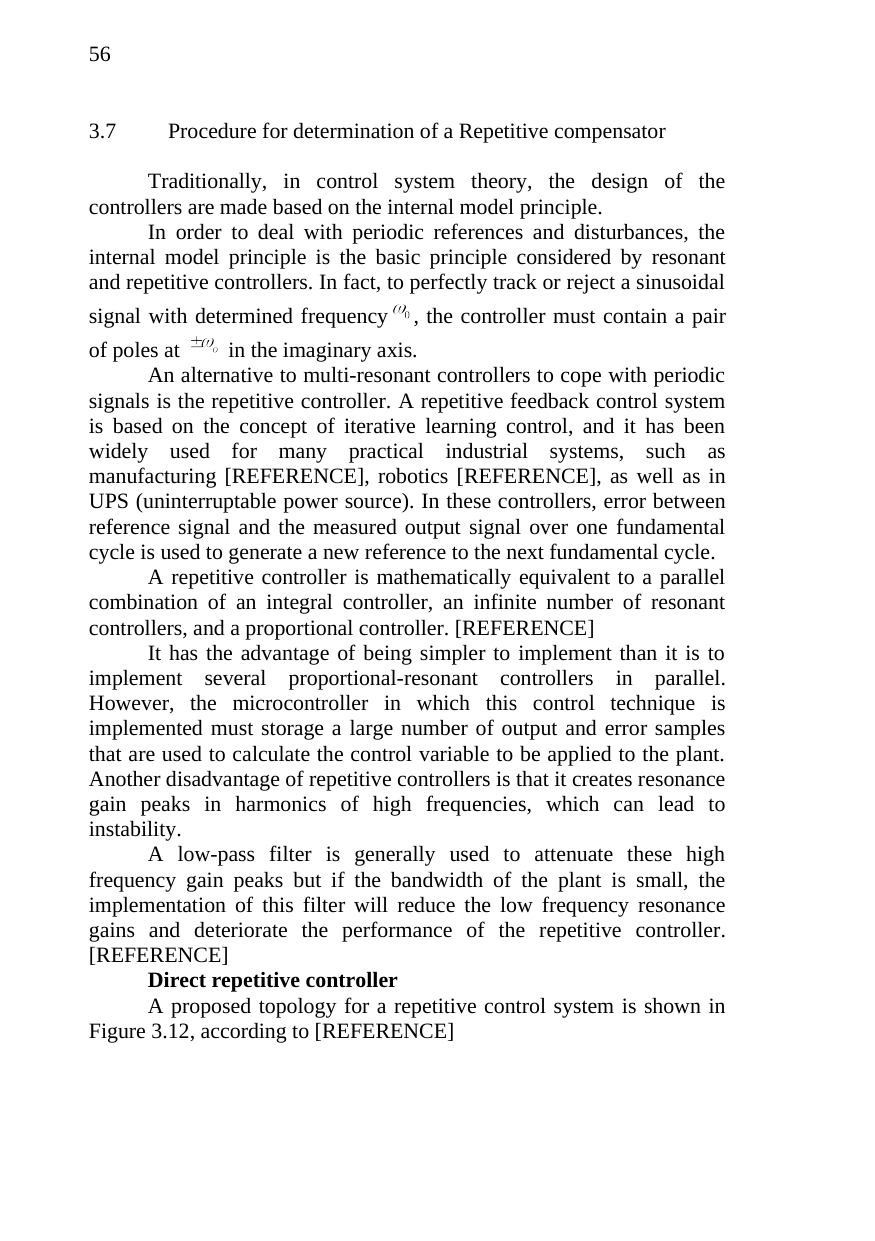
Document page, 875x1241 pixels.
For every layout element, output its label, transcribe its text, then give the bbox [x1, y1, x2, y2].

text Direct repetitive controller [89, 967, 726, 993]
text A low-pass filter is generally used to attenuate these high frequency gain peaks but if the bandwidth of the plant is small, the implementation of this filter will reduce the low frequency resonance gains and deteriorate the performance of the repetitive controller. [REFERENCE] [89, 841, 726, 967]
text An alternative to multi-resonant controllers to cope with periodic signals is the repetitive controller. A repetitive feedback control system is based on the concept of iterative learning control, and it has been widely used for many practical industrial systems, such as manufacturing [REFERENCE], robotics [REFERENCE], as well as in UPS (uninterruptable power source). In these controllers, error between reference signal and the measured output signal over one fundamental cycle is used to generate a new reference to the next fundamental cycle. [89, 362, 726, 564]
text A repetitive controller is mathematically equivalent to a parallel combination of an integral controller, an infinite number of resonant controllers, and a proportional controller. [REFERENCE] [89, 564, 726, 640]
text It has the advantage of being simpler to implement than it is to implement several proportional-resonant controllers in parallel. However, the microcontroller in which this control technique is implemented must storage a large number of output and error samples that are used to calculate the control variable to be applied to the plant. Another disadvantage of repetitive controllers is that it creates resonance gain peaks in harmonics of high frequencies, which can lead to instability. [89, 640, 726, 841]
subtitle Procedure for determination of a Repetitive compensator [89, 118, 726, 143]
text Traditionally, in control system theory, the design of the controllers are made based on the internal model principle. [89, 168, 726, 219]
text In order to deal with periodic references and disturbances, the internal model principle is the basic principle considered by resonant and repetitive controllers. In fact, to perfectly track or reject a sinusoidal signal with determined frequency, the controller must contain a pair of poles at in the imaginary axis. [89, 219, 726, 362]
